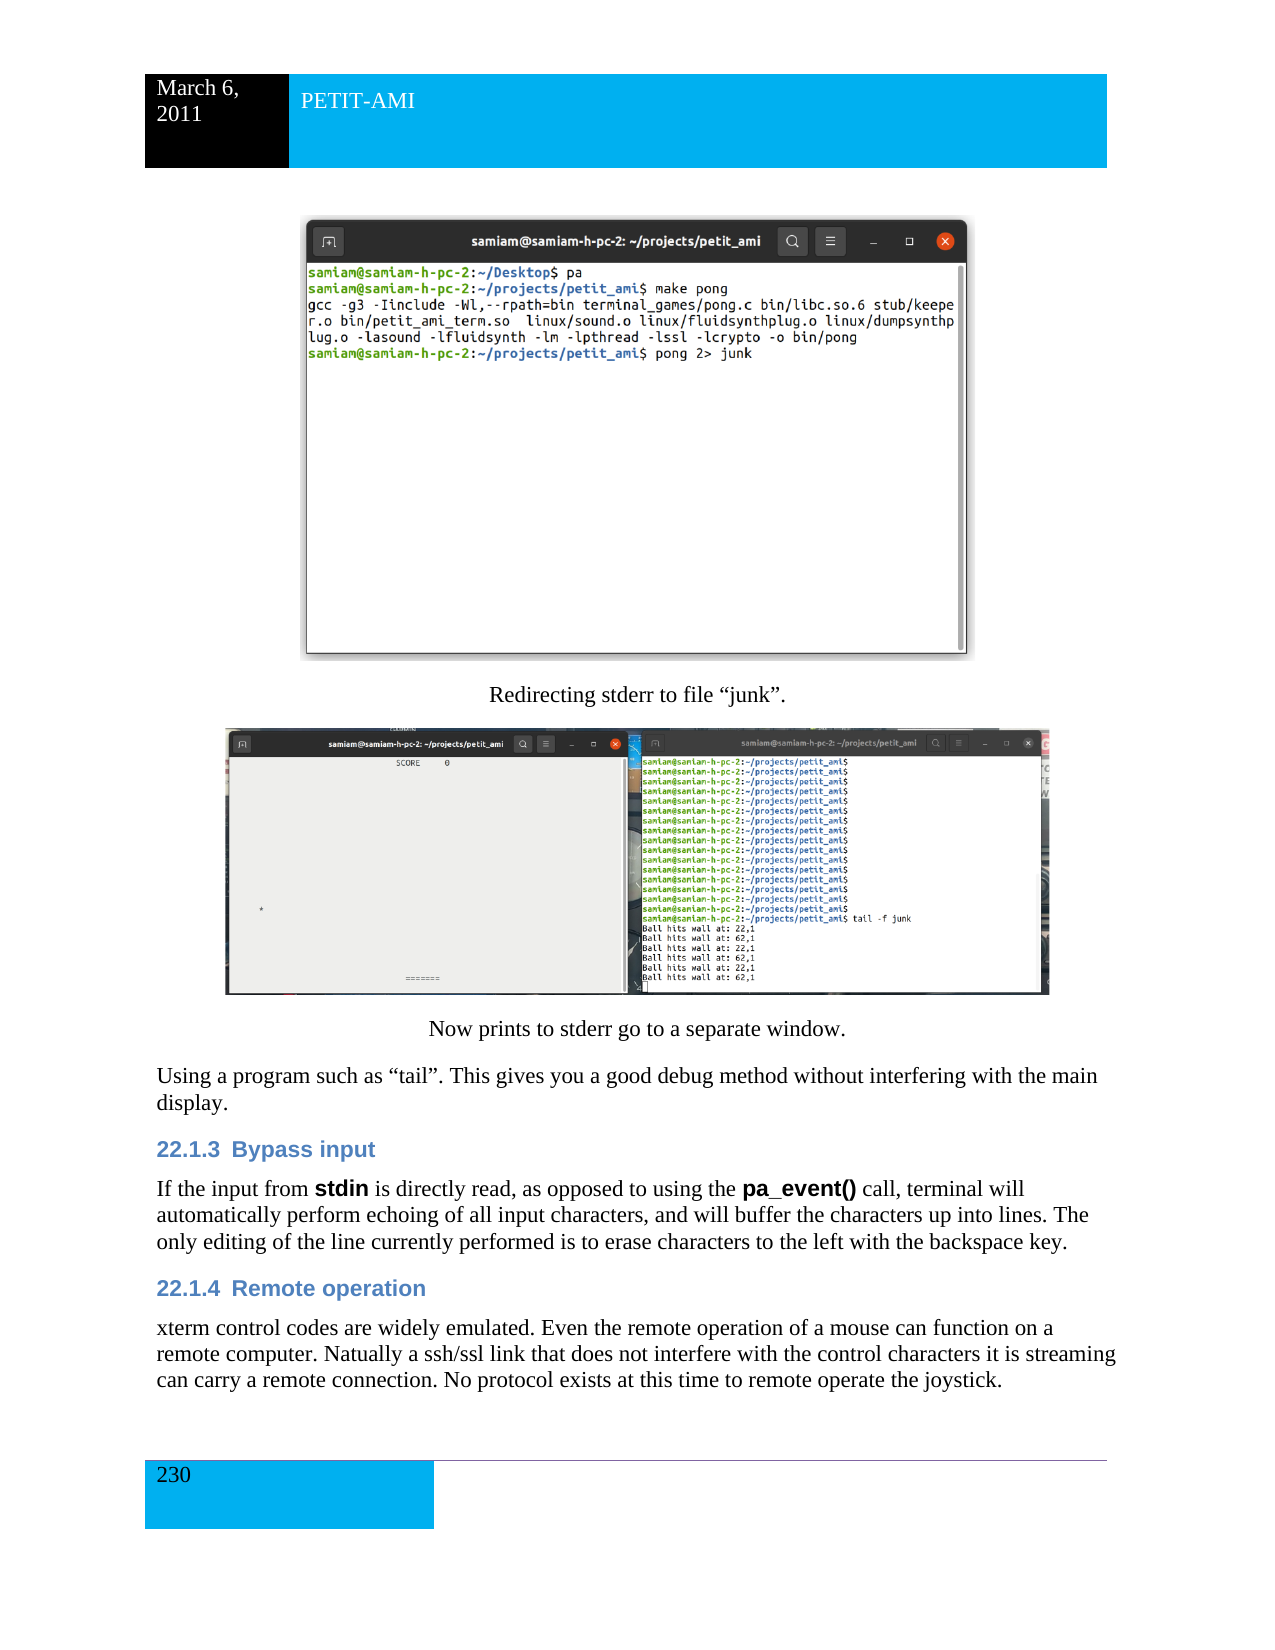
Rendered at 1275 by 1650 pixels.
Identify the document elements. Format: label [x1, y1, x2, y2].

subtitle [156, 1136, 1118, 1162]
picture [300, 215, 976, 661]
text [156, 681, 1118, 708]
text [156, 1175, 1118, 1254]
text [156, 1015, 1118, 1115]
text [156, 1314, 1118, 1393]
picture [225, 728, 1050, 995]
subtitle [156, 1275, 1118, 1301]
